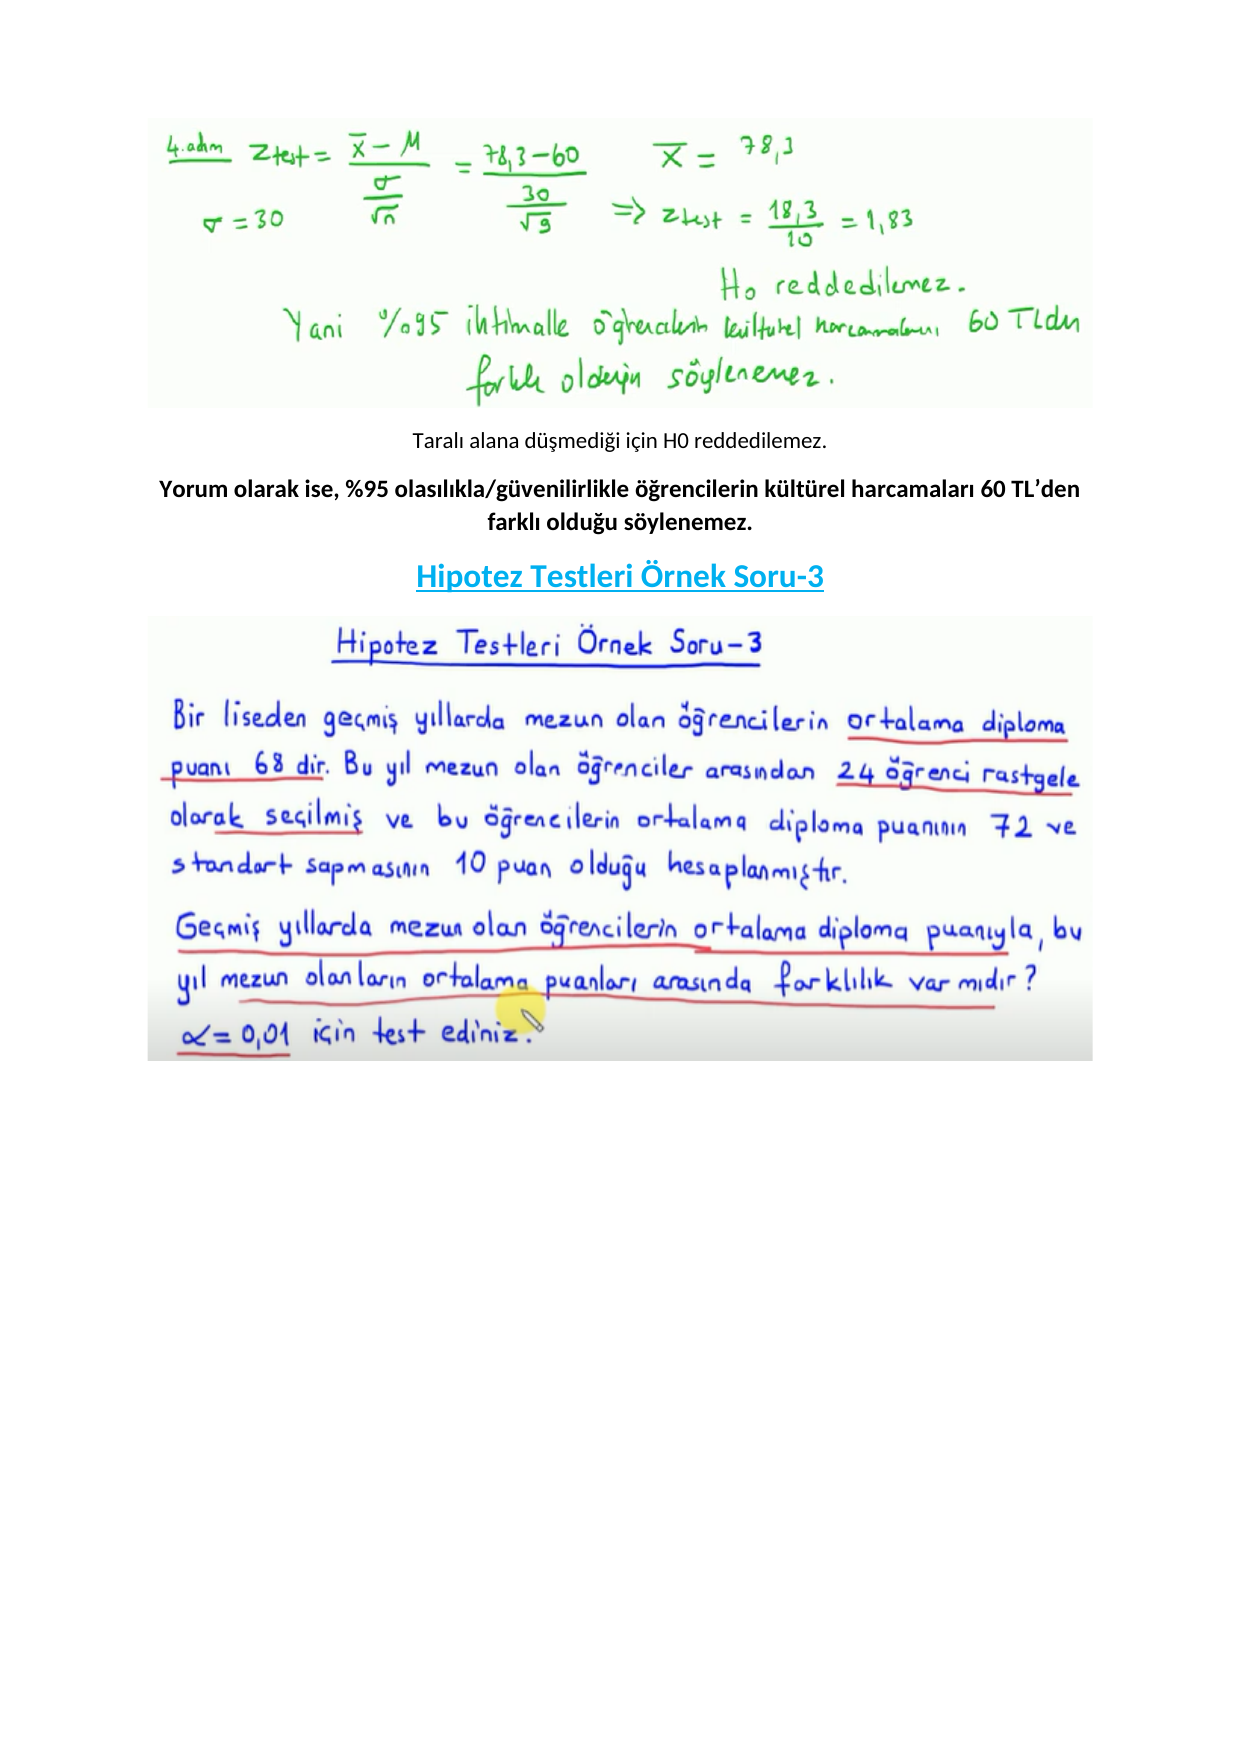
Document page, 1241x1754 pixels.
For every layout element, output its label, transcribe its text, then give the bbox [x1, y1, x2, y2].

picture [147, 616, 1093, 1061]
text Hipotez Testleri Örnek Soru-3 [148, 555, 1093, 596]
text Yorum olarak ise, %95 olasılıkla/güvenilirlikle öğrencilerin kültürel harcamaları 60 TL’den farklı olduğu söylenemez. [148, 473, 1093, 536]
picture [147, 118, 1093, 408]
text Taralı alana düşmediği için H0 reddedilemez. [148, 426, 1093, 454]
